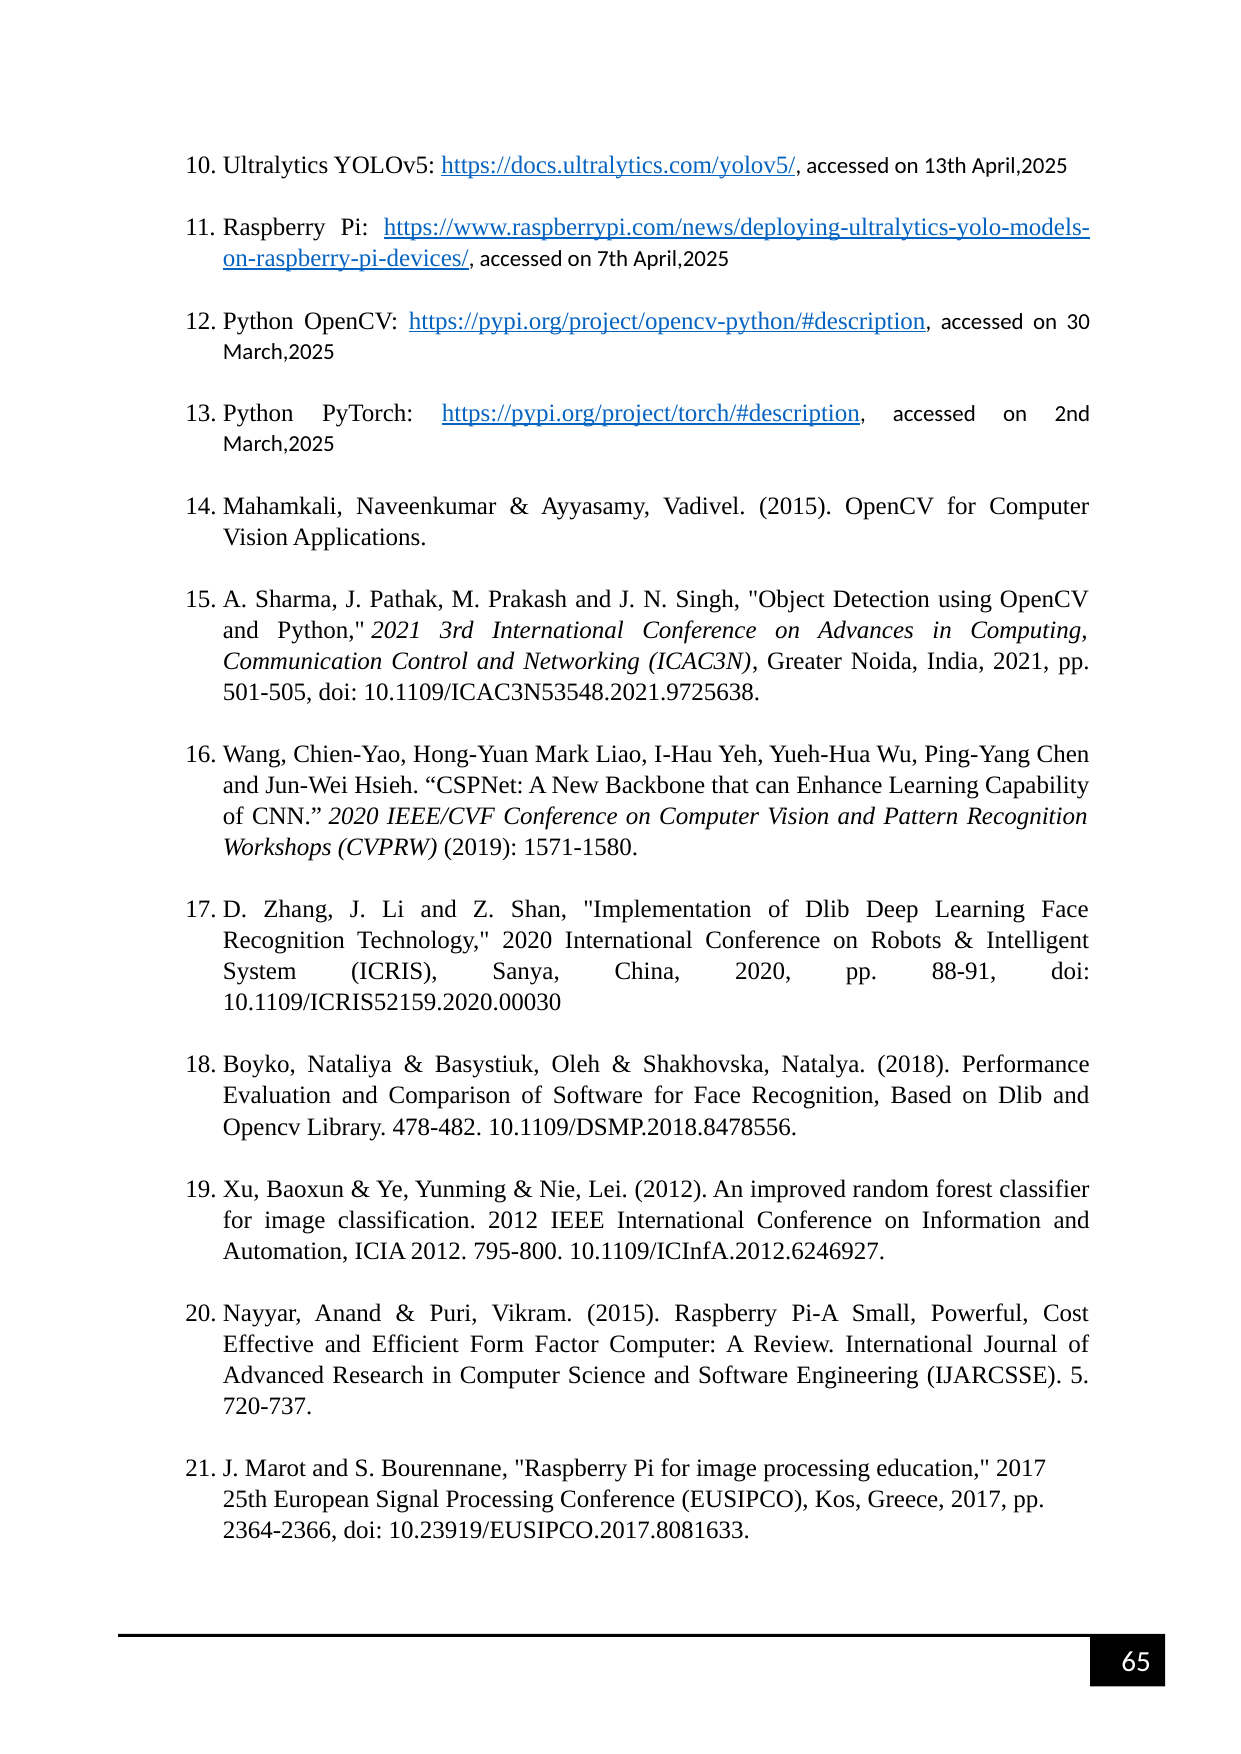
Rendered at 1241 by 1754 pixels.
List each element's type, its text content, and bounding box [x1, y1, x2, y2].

list Xu, Baoxun & Ye, Yunming & Nie, Lei. (2012). An improved random forest classifier for image classification. 2012 IEEE International Conference on Information and Automation, ICIA 2012. 795-800. 10.1109/ICInfA.2012.6246927. [185, 1174, 1090, 1264]
list Ultralytics YOLOv5: https://docs.ultralytics.com/yolov5/, accessed on 13th April,2025 [185, 150, 1090, 179]
list D. Zhang, J. Li and Z. Shan, "Implementation of Dlib Deep Learning Face Recognition Technology," 2020 International Conference on Robots & Intelligent System (ICRIS), Sanya, China, 2020, pp. 88-91, doi: 10.1109/ICRIS52159.2020.00030 [185, 894, 1090, 1016]
list Raspberry Pi: https://www.raspberrypi.com/news/deploying-ultralytics-yolo-models-on-raspberry-pi-devices/, accessed on 7th April,2025 [185, 212, 1090, 272]
list Mahamkali, Naveenkumar & Ayyasamy, Vadivel. (2015). OpenCV for Computer Vision Applications. [185, 491, 1090, 551]
list Python OpenCV: https://pypi.org/project/opencv-python/#description, accessed on 30 March,2025 [185, 306, 1090, 365]
list A. Sharma, J. Pathak, M. Prakash and J. N. Singh, "Object Detection using OpenCV and Python," 2021 3rd International Conference on Advances in Computing, Communication Control and Networking (ICAC3N), Greater Noida, India, 2021, pp. 501-505, doi: 10.1109/ICAC3N53548.2021.9725638. [185, 584, 1090, 706]
list Python PyTorch: https://pypi.org/project/torch/#description, accessed on 2nd March,2025 [185, 398, 1090, 458]
list J. Marot and S. Bourennane, "Raspberry Pi for image processing education," 2017 25th European Signal Processing Conference (EUSIPCO), Kos, Greece, 2017, pp. 2364-2366, doi: 10.23919/EUSIPCO.2017.8081633. [185, 1453, 1090, 1544]
list Nayyar, Anand & Puri, Vikram. (2015). Raspberry Pi-A Small, Powerful, Cost Effective and Efficient Form Factor Computer: A Review. International Journal of Advanced Research in Computer Science and Software Engineering (IJARCSSE). 5. 720-737. [185, 1298, 1090, 1420]
list Wang, Chien-Yao, Hong-Yuan Mark Liao, I-Hau Yeh, Yueh-Hua Wu, Ping-Yang Chen and Jun-Wei Hsieh. “CSPNet: A New Backbone that can Enhance Learning Capability of CNN.” 2020 IEEE/CVF Conference on Computer Vision and Pattern Recognition Workshops (CVPRW) (2019): 1571-1580. [185, 739, 1090, 861]
list Boyko, Nataliya & Basystiuk, Oleh & Shakhovska, Natalya. (2018). Performance Evaluation and Comparison of Software for Face Recognition, Based on Dlib and Opencv Library. 478-482. 10.1109/DSMP.2018.8478556. [185, 1049, 1090, 1140]
